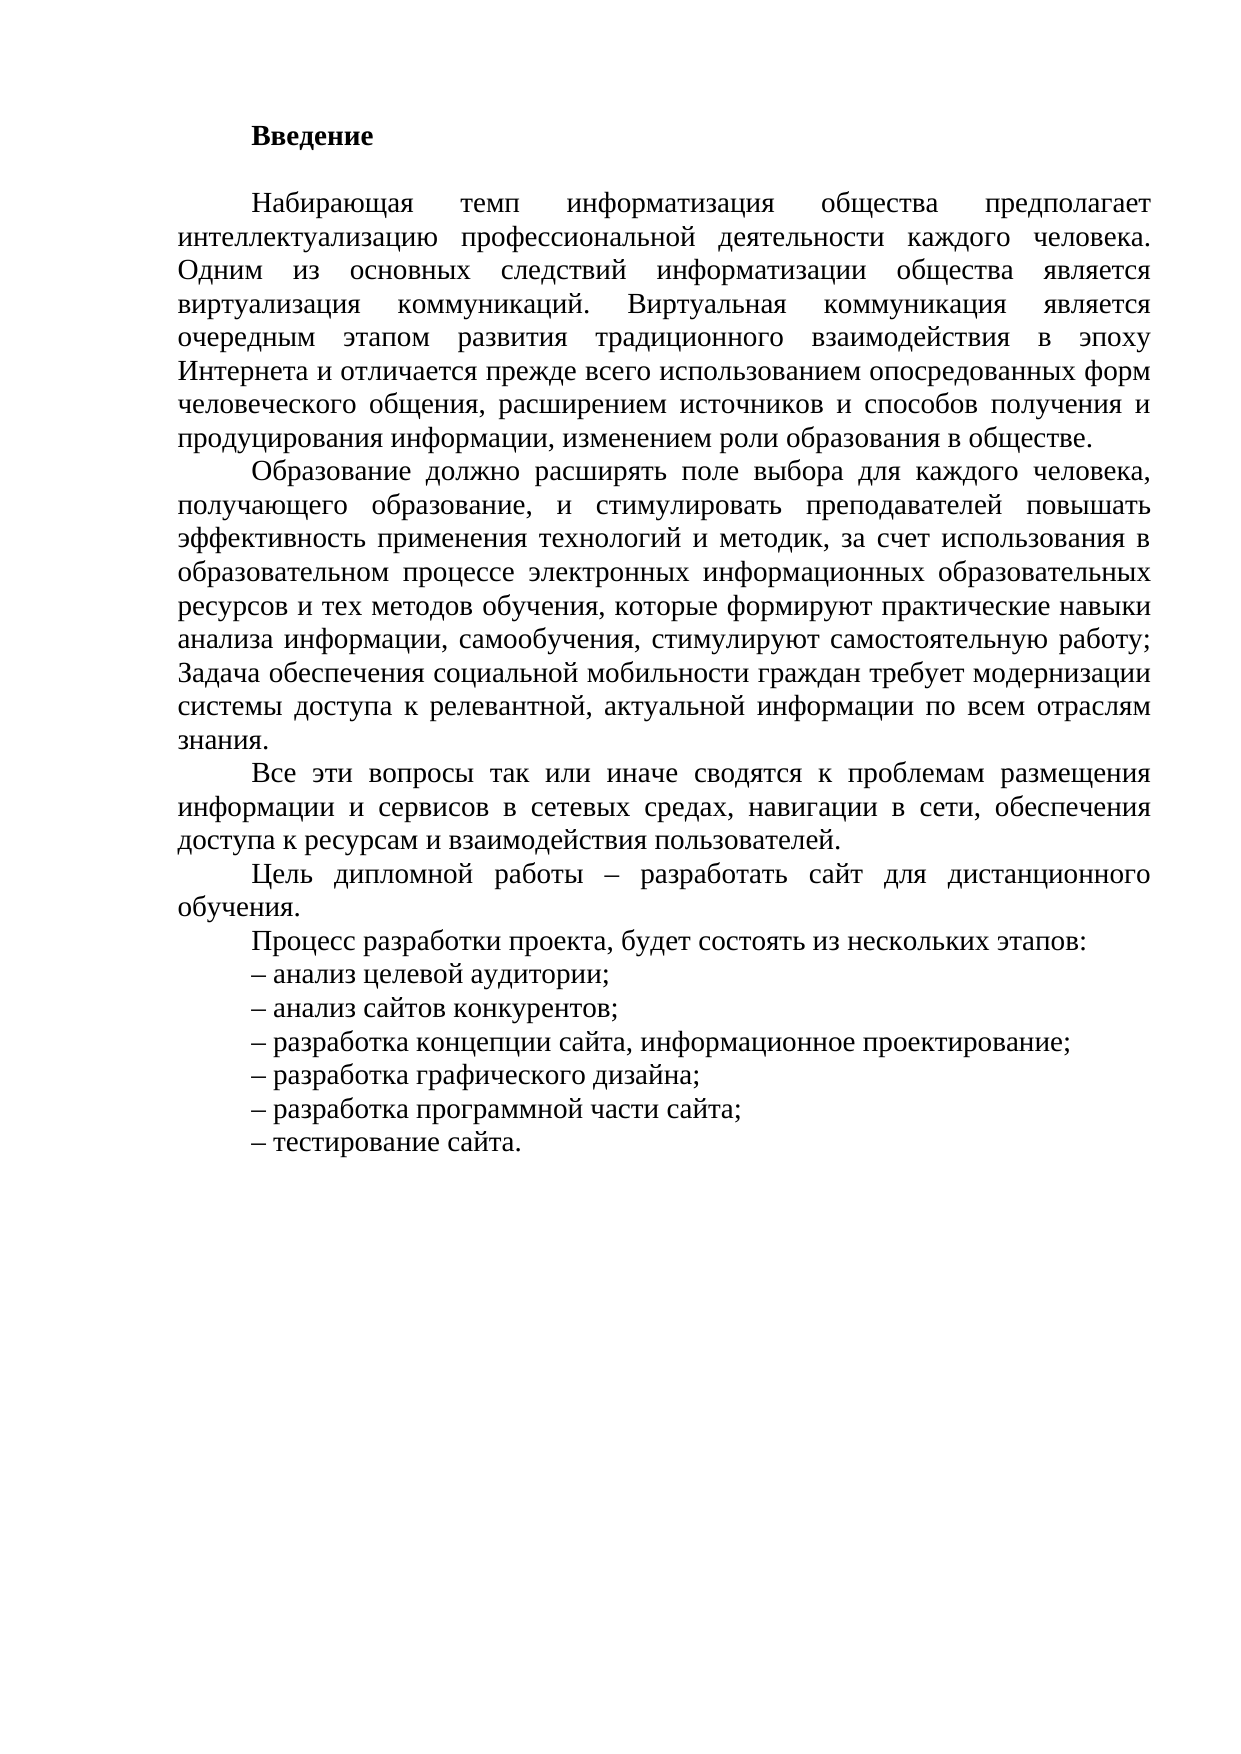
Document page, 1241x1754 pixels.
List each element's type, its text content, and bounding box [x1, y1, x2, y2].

text Процесс разработки проекта, будет состоять из нескольких этапов: [177, 923, 1152, 957]
text – разработка графического дизайна; [177, 1057, 1152, 1091]
text Введение [177, 118, 1152, 152]
text – разработка программной части сайта; [177, 1091, 1152, 1124]
text – разработка концепции сайта, информационное проектирование; [177, 1024, 1152, 1057]
text Цель дипломной работы – разработать сайт для дистанционного обучения. [177, 856, 1152, 923]
text Образование должно расширять поле выбора для каждого человека, получающего образование, и стимулировать преподавателей повышать эффективность применения технологий и методик, за счет использования в образовательном процессе электронных информационных образовательных ресурсов и тех методов обучения, которые формируют практические навыки анализа информации, самообучения, стимулируют самостоятельную работу; Задача обеспечения социальной мобильности граждан требует модернизации системы доступа к релевантной, актуальной информации по всем отраслям знания. [177, 453, 1152, 755]
text – тестирование сайта. [177, 1124, 1152, 1158]
text Набирающая темп информатизация общества предполагает интеллектуализацию профессиональной деятельности каждого человека. Одним из основных следствий информатизации общества является виртуализация коммуникаций. Виртуальная коммуникация является очередным этапом развития традиционного взаимодействия в эпоху Интернета и отличается прежде всего использованием опосредованных форм человеческого общения, расширением источников и способов получения и продуцирования информации, изменением роли образования в обществе. [177, 185, 1152, 453]
text Все эти вопросы так или иначе сводятся к проблемам размещения информации и сервисов в сетевых средах, навигации в сети, обеспечения доступа к ресурсам и взаимодействия пользователей. [177, 755, 1152, 856]
text – анализ целевой аудитории; [177, 957, 1152, 990]
text – анализ сайтов конкурентов; [177, 990, 1152, 1024]
